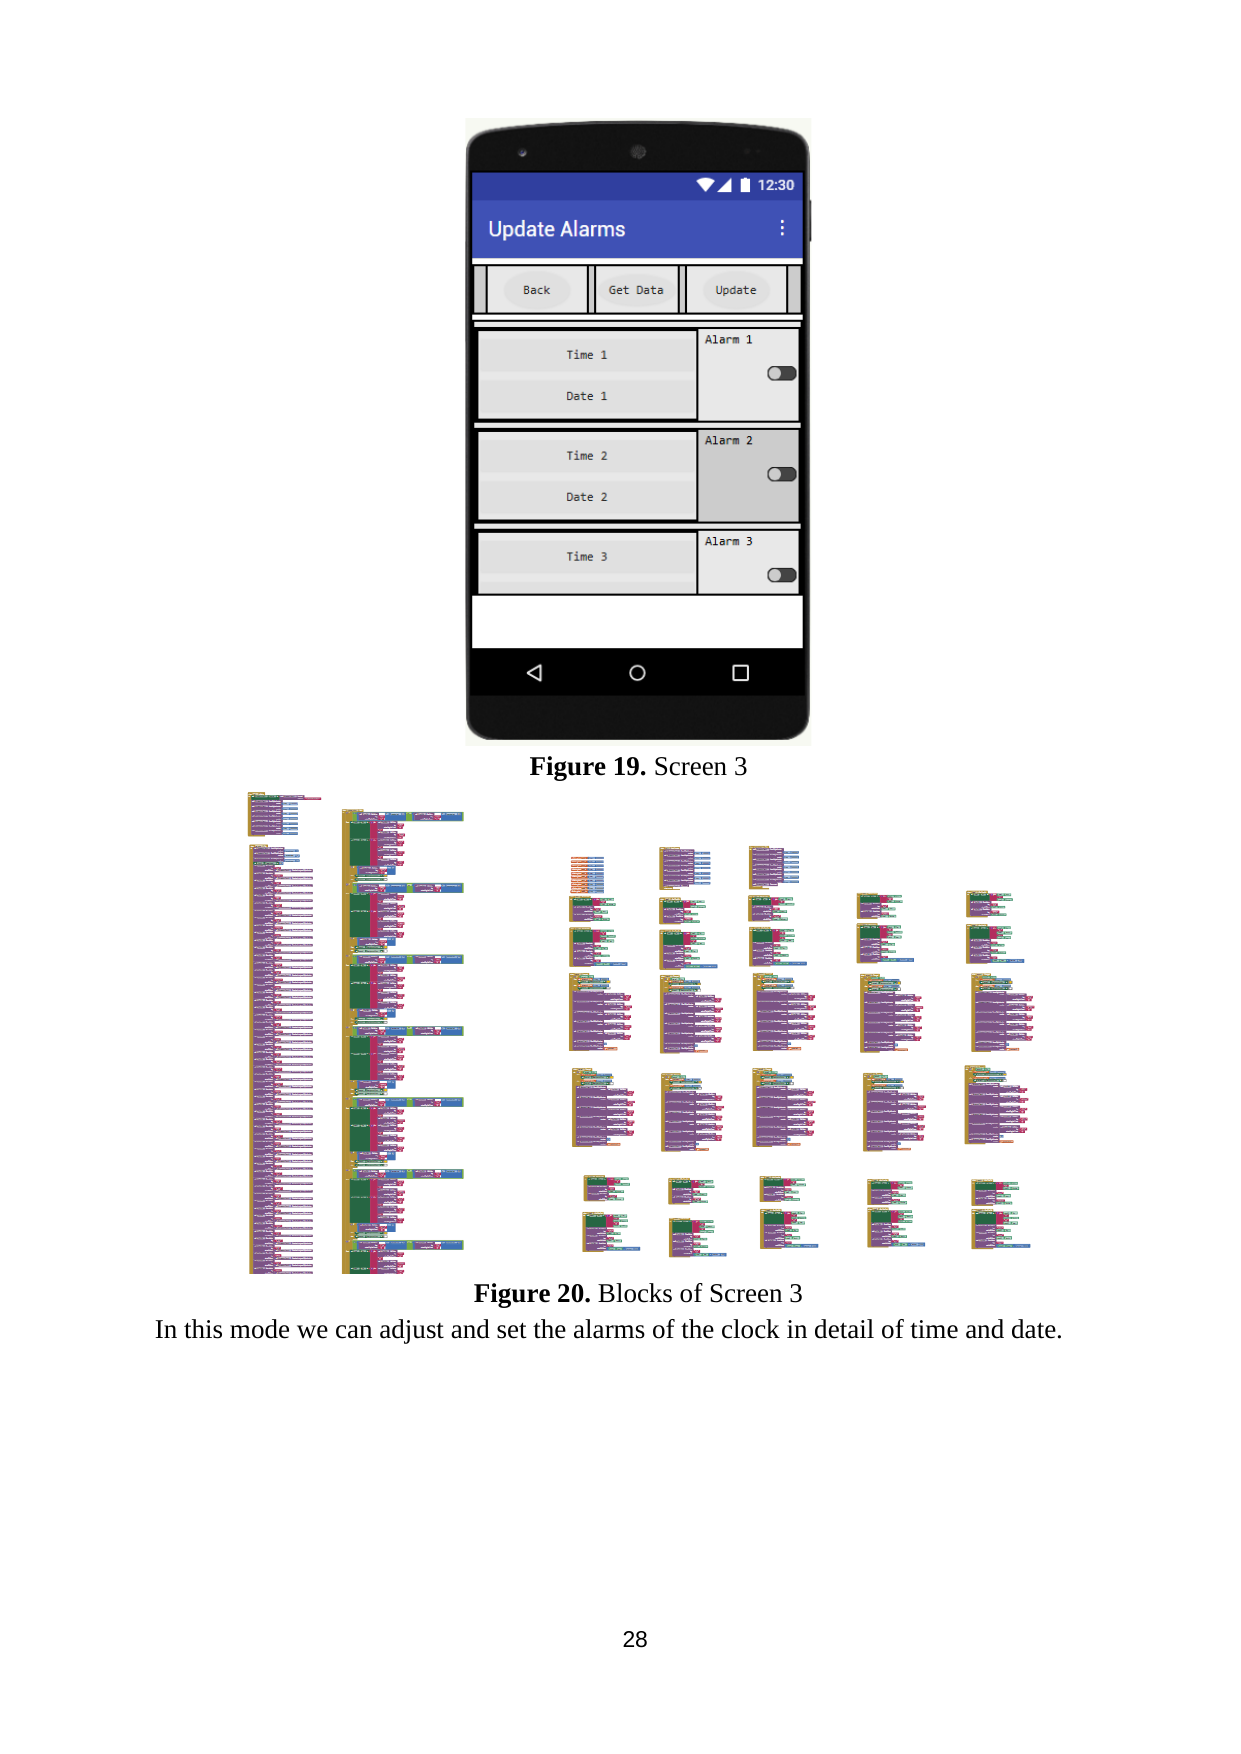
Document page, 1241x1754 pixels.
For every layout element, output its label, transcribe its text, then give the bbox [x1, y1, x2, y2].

text Figure 20. Blocks of Screen 3 [154, 1277, 1122, 1308]
text Figure 19. Screen 3 [154, 750, 1122, 781]
picture [465, 118, 812, 746]
picture [238, 785, 1038, 1274]
text In this mode we can adjust and set the alarms of the clock in detail of time and date. [154, 1313, 1122, 1344]
